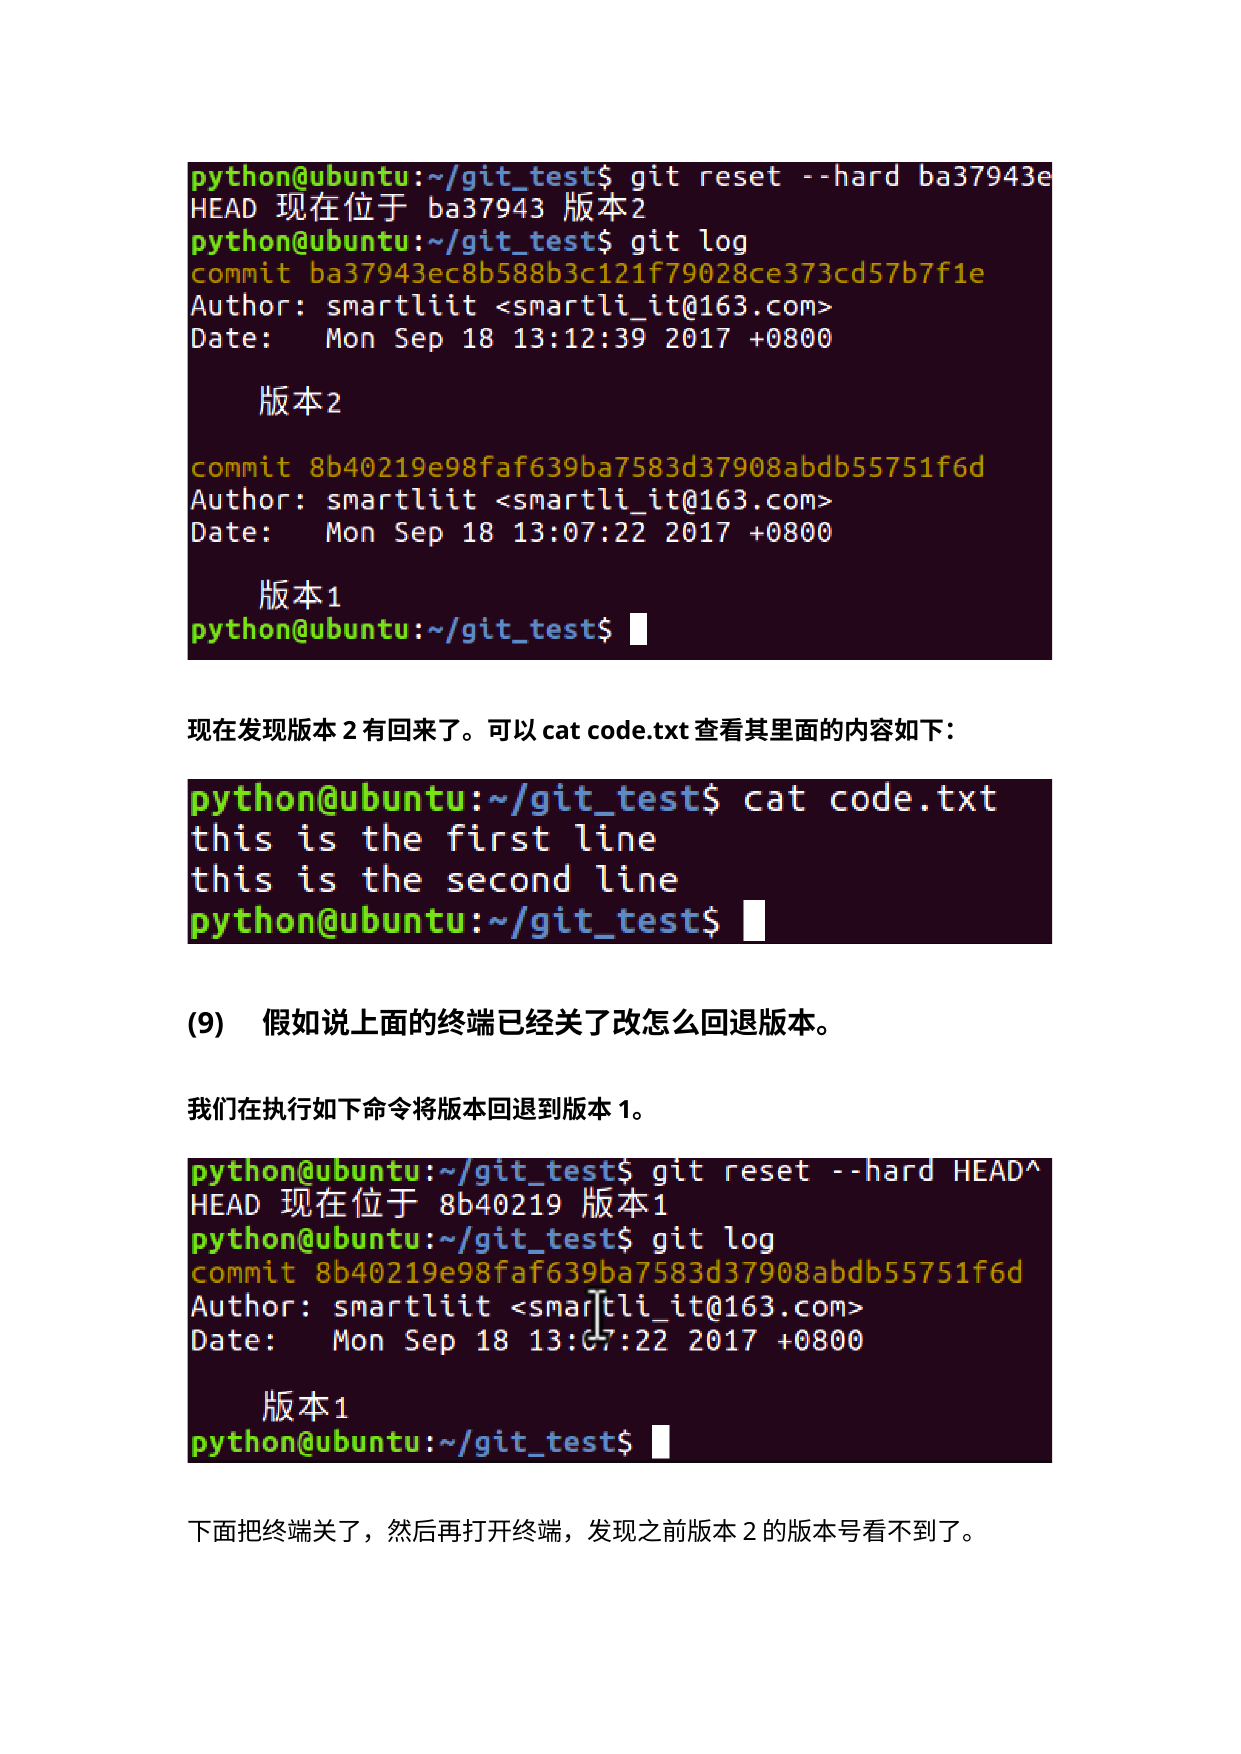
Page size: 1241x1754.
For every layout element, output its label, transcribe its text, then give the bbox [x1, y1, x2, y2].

text 我们在执行如下命令将版本回退到版本1。 [187, 1075, 1053, 1140]
text 现在发现版本2有回来了。可以cat code.txt查看其里面的内容如下： [187, 696, 1053, 761]
list 假如说上面的终端已经关了改怎么回退版本。 [187, 989, 1053, 1054]
picture [187, 1158, 1053, 1463]
text 下面把终端关了，然后再打开终端，发现之前版本2的版本号看不到了。 [187, 1497, 1053, 1562]
picture [187, 779, 1053, 944]
picture [187, 162, 1053, 660]
